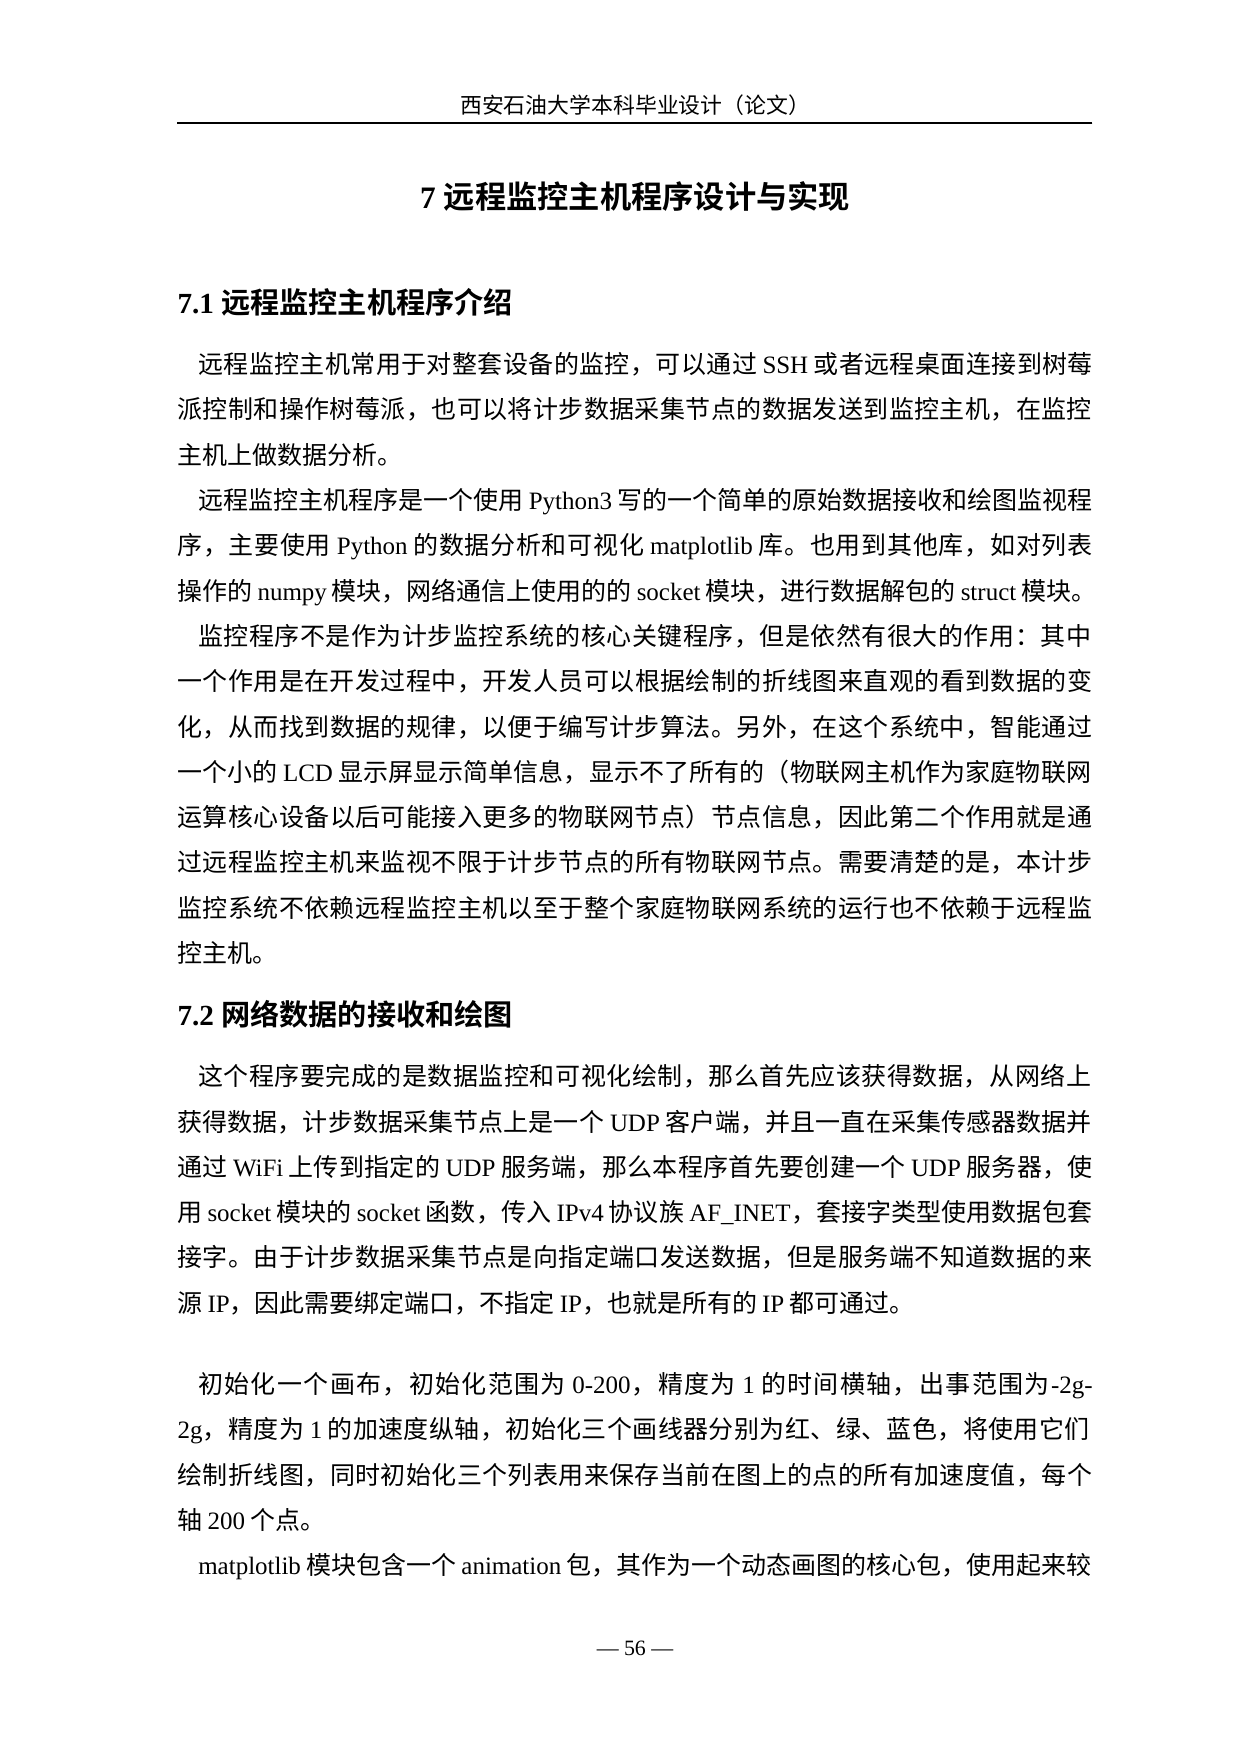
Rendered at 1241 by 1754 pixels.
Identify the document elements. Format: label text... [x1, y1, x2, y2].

text 远程监控主机常用于对整套设备的监控，可以通过SSH或者远程桌面连接到树莓派控制和操作树莓派，也可以将计步数据采集节点的数据发送到监控主机，在监控主机上做数据分析。 [177, 344, 1092, 471]
text 这个程序要完成的是数据监控和可视化绘制，那么首先应该获得数据，从网络上获得数据，计步数据采集节点上是一个UDP客户端，并且一直在采集传感器数据并通过WiFi上传到指定的UDP服务端，那么本程序首先要创建一个UDP服务器，使用socket模块的socket函数，传入IPv4协议族AF_INET，套接字类型使用数据包套接字。由于计步数据采集节点是向指定端口发送数据，但是服务端不知道数据的来源IP，因此需要绑定端口，不指定IP，也就是所有的IP都可通过。 [177, 1057, 1092, 1319]
subtitle 网络数据的接收和绘图 [177, 991, 1092, 1034]
text 监控程序不是作为计步监控系统的核心关键程序，但是依然有很大的作用：其中一个作用是在开发过程中，开发人员可以根据绘制的折线图来直观的看到数据的变化，从而找到数据的规律，以便于编写计步算法。另外，在这个系统中，智能通过一个小的LCD显示屏显示简单信息，显示不了所有的（物联网主机作为家庭物联网运算核心设备以后可能接入更多的物联网节点）节点信息，因此第二个作用就是通过远程监控主机来监视不限于计步节点的所有物联网节点。需要清楚的是，本计步监控系统不依赖远程监控主机以至于整个家庭物联网系统的运行也不依赖于远程监控主机。 [177, 616, 1092, 970]
text 远程监控主机程序是一个使用Python3写的一个简单的原始数据接收和绘图监视程序，主要使用Python的数据分析和可视化matplotlib库。也用到其他库，如对列表操作的numpy模块，网络通信上使用的的socket模块，进行数据解包的struct模块。 [177, 480, 1092, 607]
subtitle 远程监控主机程序介绍 [177, 279, 1092, 321]
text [177, 1546, 1092, 1582]
text 初始化一个画布，初始化范围为0-200，精度为1的时间横轴，出事范围为-2g-2g，精度为1的加速度纵轴，初始化三个画线器分别为红、绿、蓝色，将使用它们绘制折线图，同时初始化三个列表用来保存当前在图上的点的所有加速度值，每个轴200个点。 [177, 1364, 1092, 1537]
subtitle 远程监控主机程序设计与实现 [177, 173, 1092, 218]
